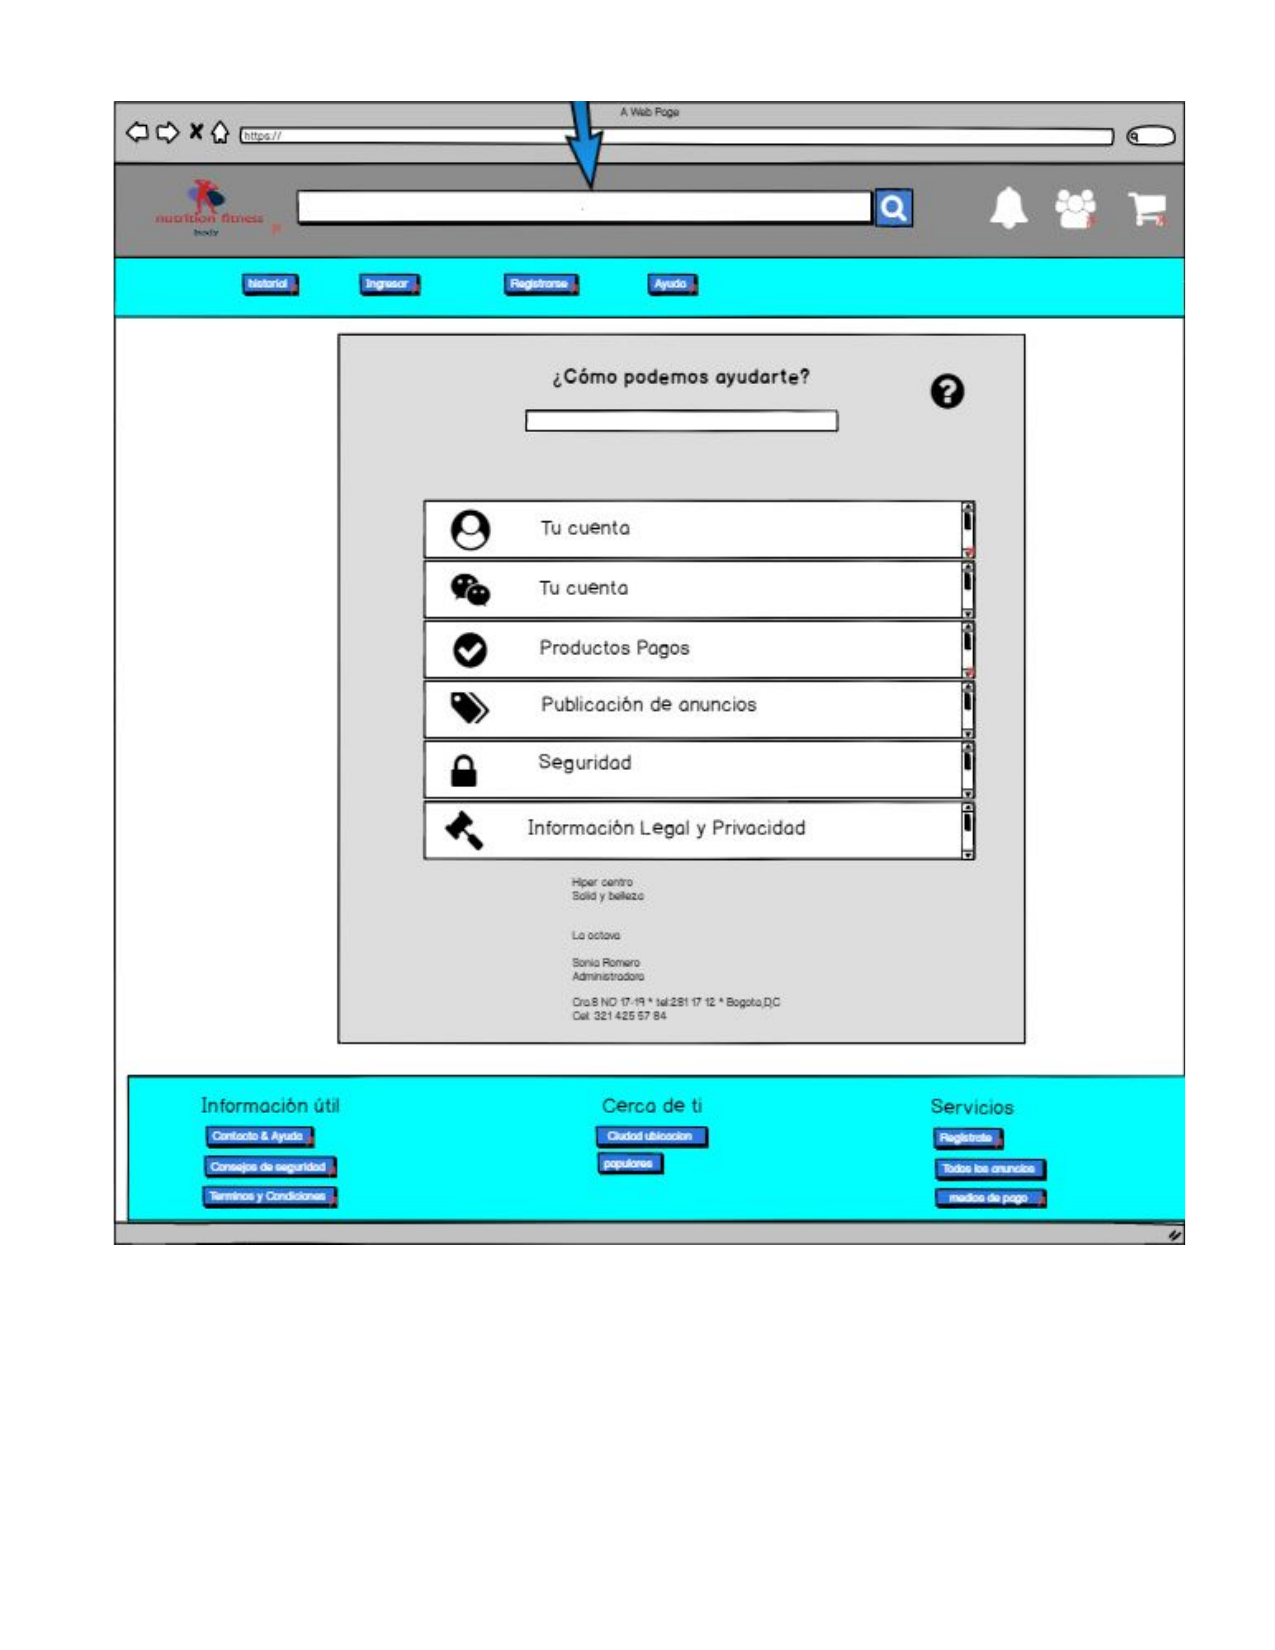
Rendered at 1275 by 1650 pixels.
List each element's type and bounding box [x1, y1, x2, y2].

picture [113, 101, 1186, 1245]
